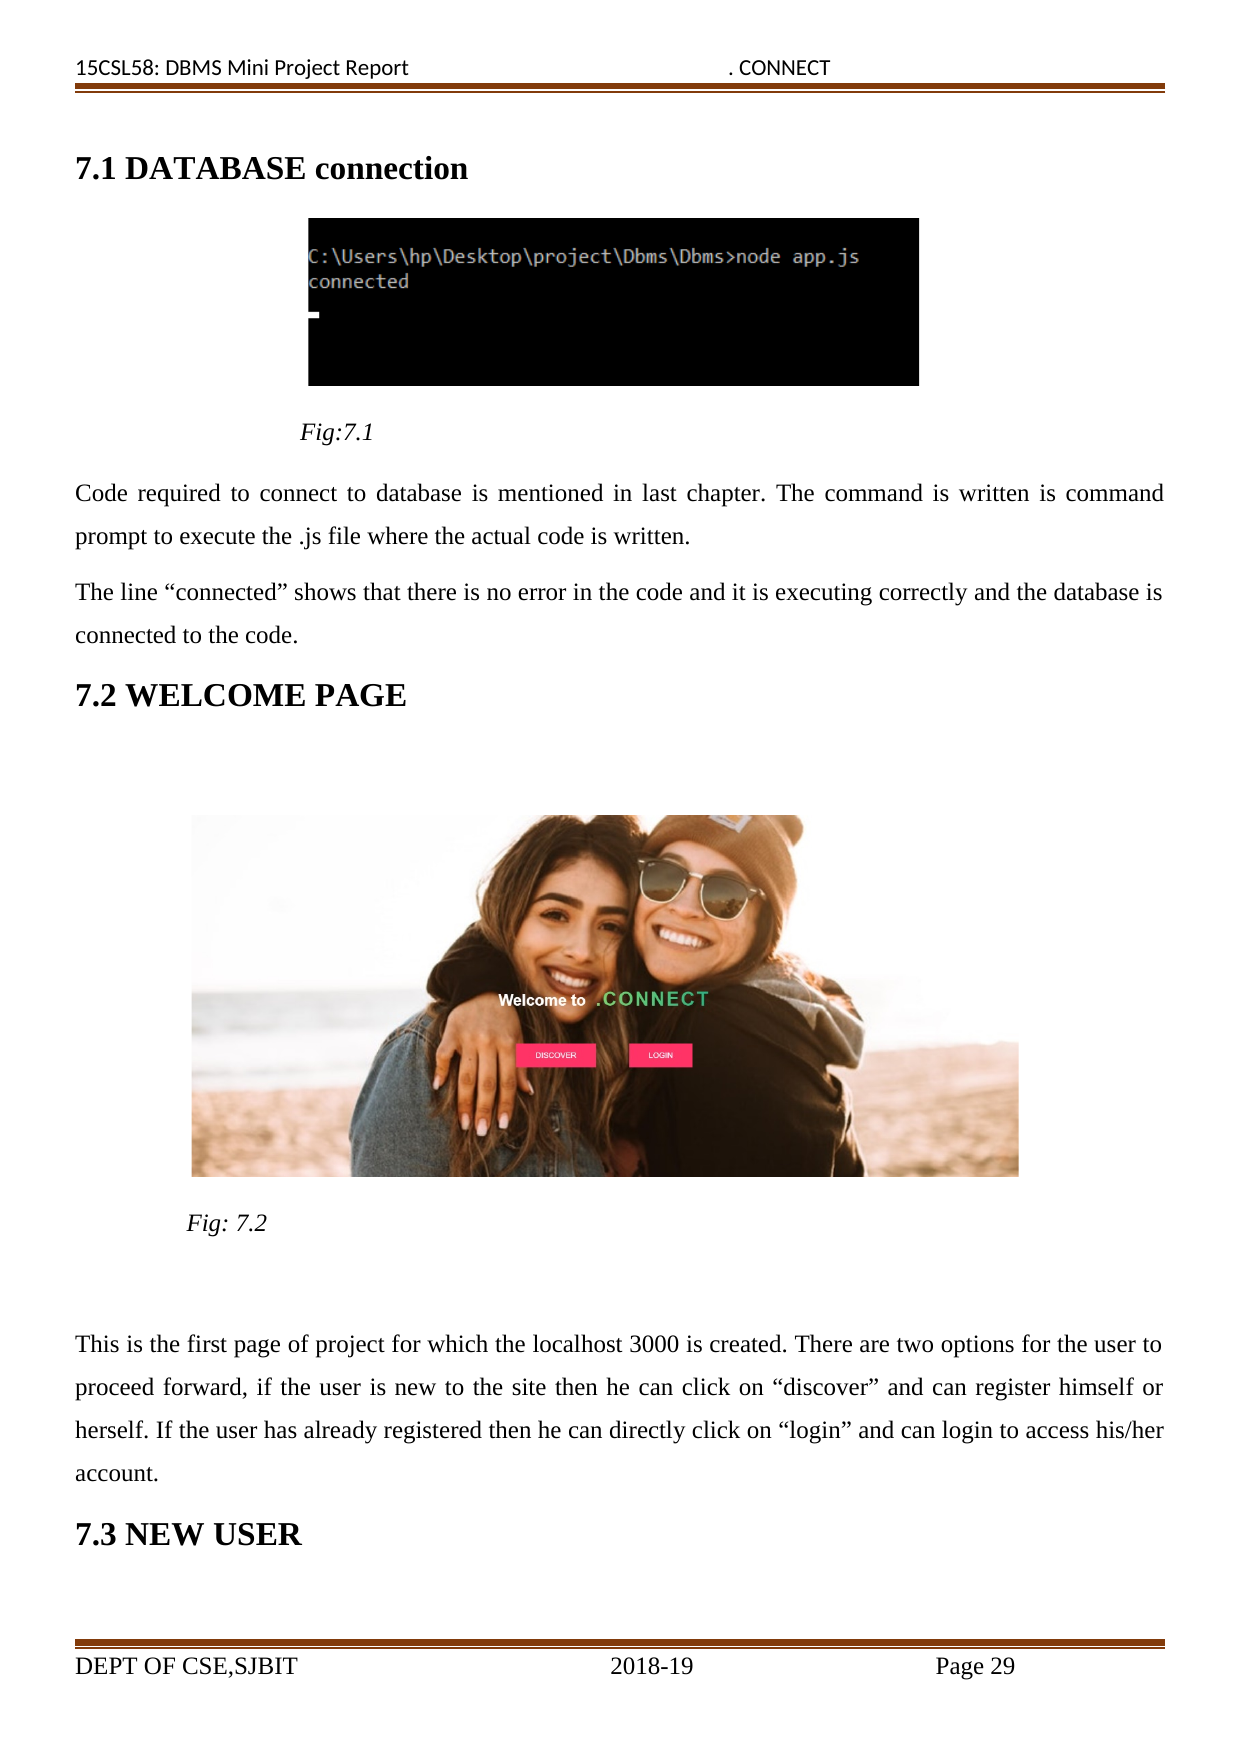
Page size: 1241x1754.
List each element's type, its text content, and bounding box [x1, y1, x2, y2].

picture [308, 218, 920, 386]
text 7.1 DATABASE connection [75, 149, 1165, 187]
text The line “connected” shows that there is no error in the code and it is executing correctly and the database is connected to the code. [75, 577, 1165, 648]
text Fig:7.1 [75, 417, 1165, 446]
text 7.3 NEW USER [75, 1514, 1165, 1552]
picture [191, 815, 1019, 1177]
text Code required to connect to database is mentioned in last chapter. The command is written is command prompt to execute the .js file where the actual code is written. [75, 478, 1165, 550]
text This is the first page of project for which the localhost 3000 is created. There are two options for the user to proceed forward, if the user is new to the site then he can click on “discover” and can register himself or herself. If the user has already registered then he can directly click on “login” and can login to access his/her account. [75, 1329, 1165, 1487]
text 7.2 WELCOME PAGE [75, 675, 1165, 714]
text Fig: 7.2 [75, 1208, 1165, 1237]
